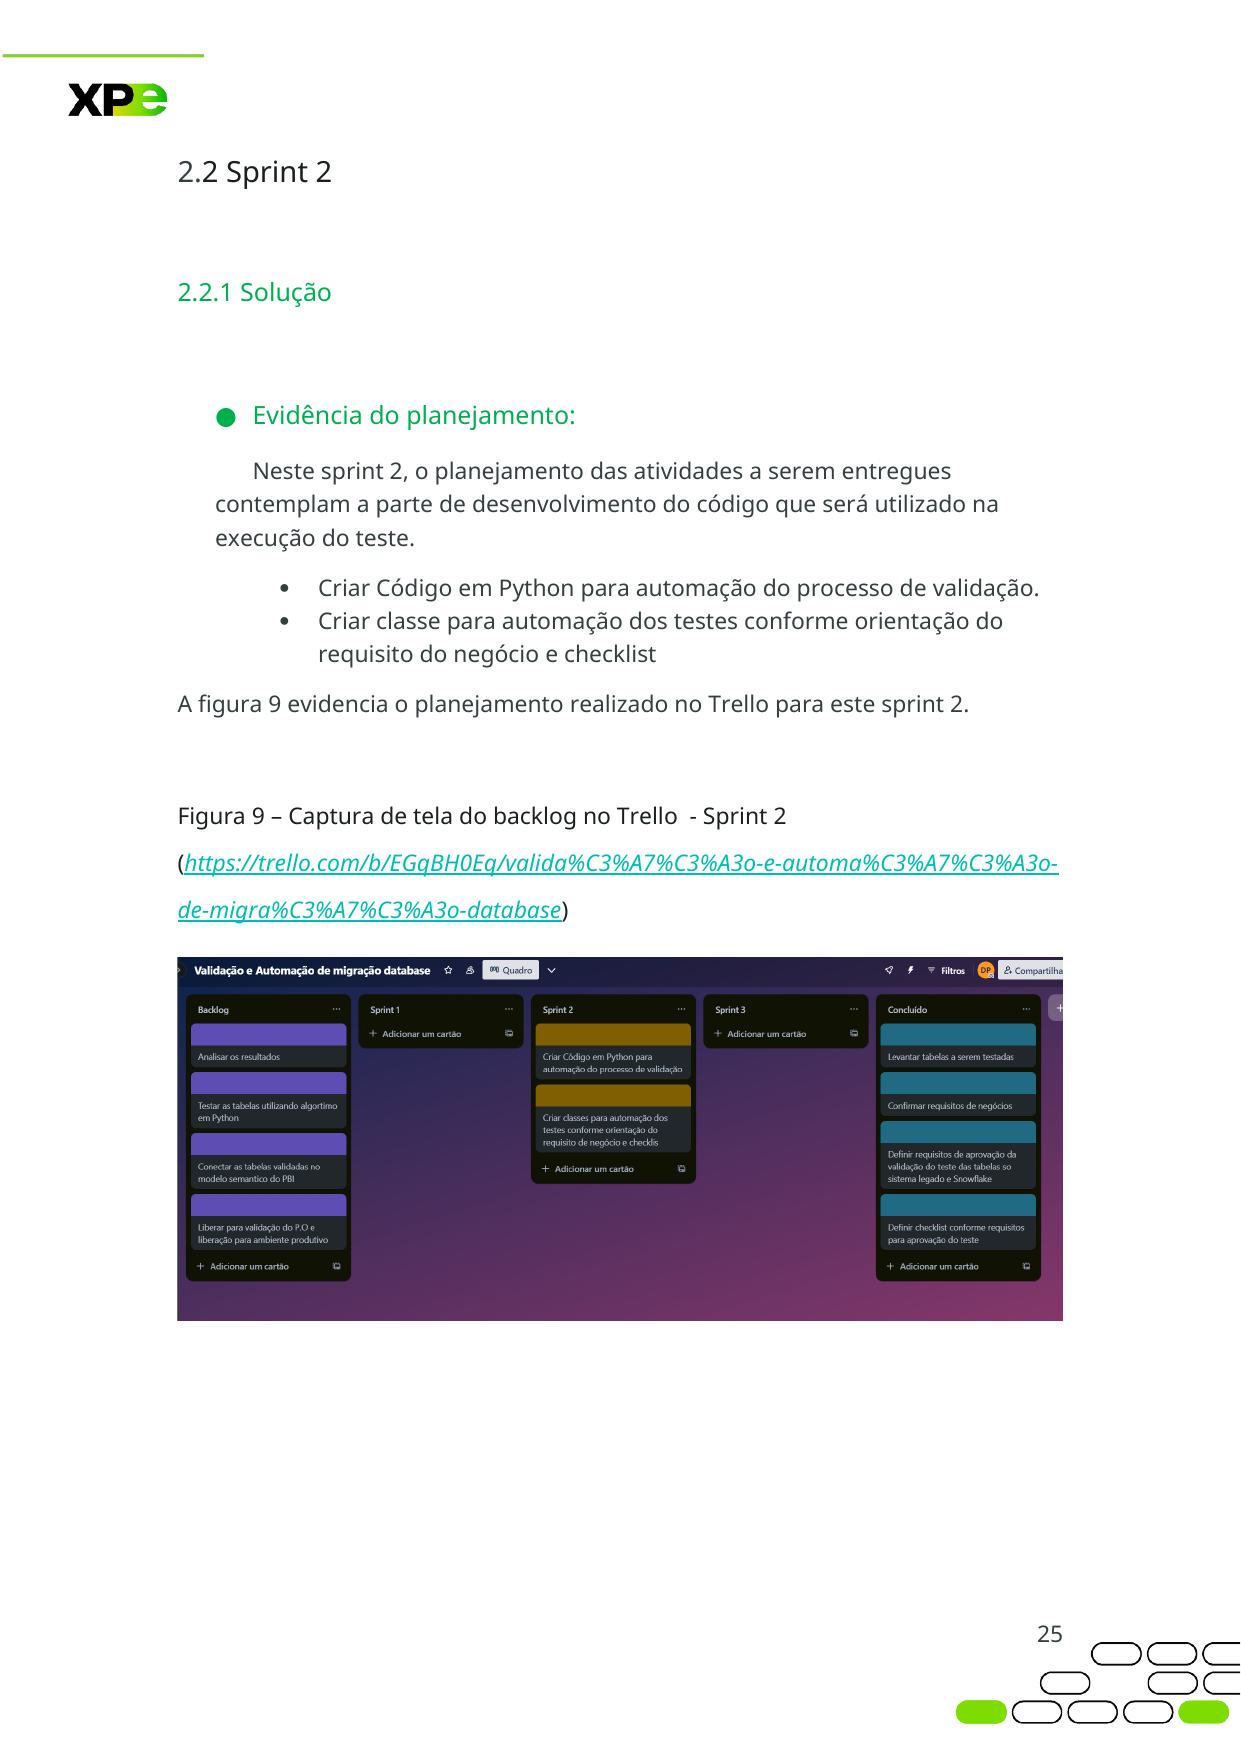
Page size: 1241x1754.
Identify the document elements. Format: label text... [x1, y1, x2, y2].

subtitle 2.2.1 Solução [177, 275, 1063, 309]
subtitle Evidência do planejamento: [215, 398, 1063, 432]
list Criar classe para automação dos testes conforme orientação do requisito do negócio e checklist [280, 603, 1063, 669]
text Neste sprint 2, o planejamento das atividades a serem entregues contemplam a parte de desenvolvimento do código que será utilizado na execução do teste. [215, 453, 1063, 553]
picture [177, 957, 1063, 1321]
text A figura 9 evidencia o planejamento realizado no Trello para este sprint 2. [177, 686, 1063, 719]
subtitle 2.2 Sprint 2 [177, 152, 1063, 191]
picture [2, 51, 205, 148]
list Criar Código em Python para automação do processo de validação. [280, 569, 1063, 603]
text Figura 9 – Captura de tela do backlog no Trello - Sprint 2 (https://trello.com/b/EGqBH0Eq/valida%C3%A7%C3%A3o-e-automa%C3%A7%C3%A3o-de-migra%C3%A7%C3%A3o-database) [177, 800, 1063, 925]
picture [955, 1642, 1241, 1724]
